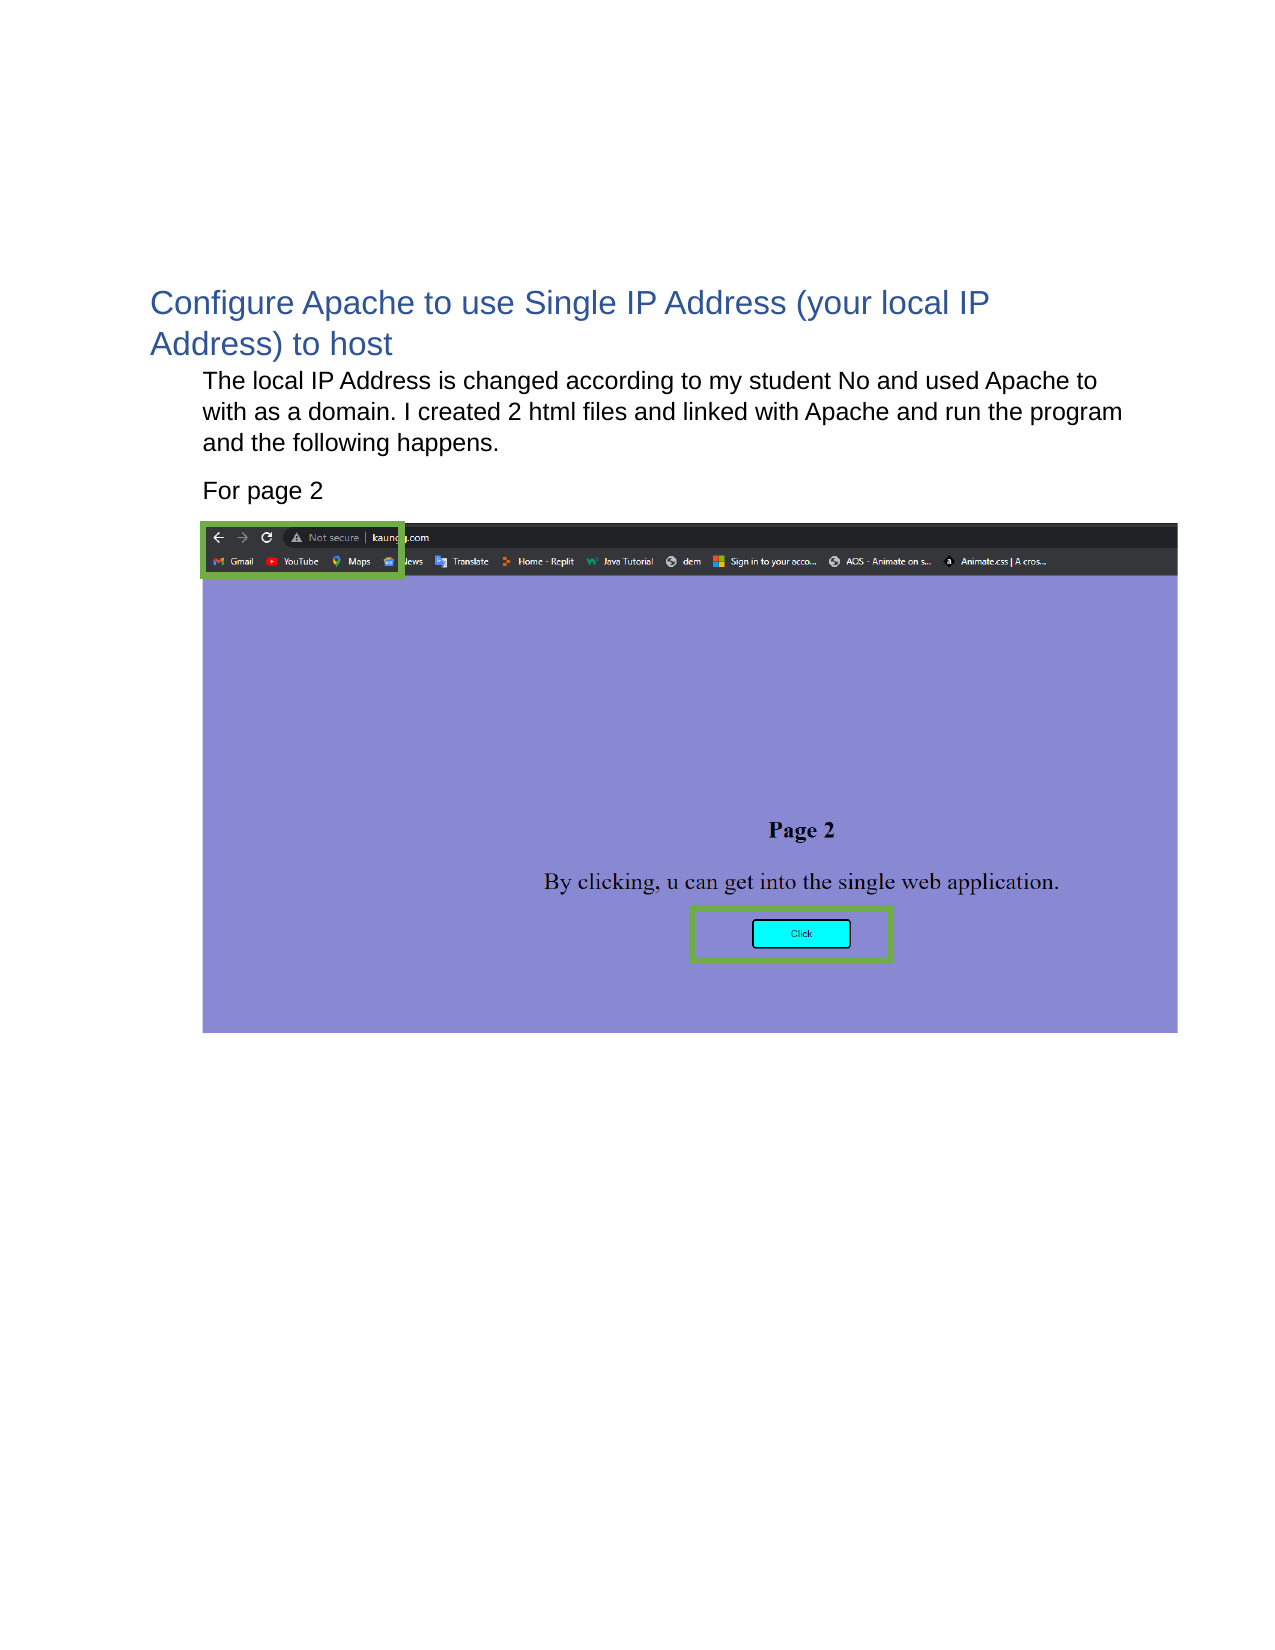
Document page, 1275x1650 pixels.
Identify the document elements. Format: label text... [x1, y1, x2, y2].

picture [206, 527, 398, 572]
picture [202, 523, 1178, 1033]
text The local IP Address is changed according to my student No and used Apache to with as a domain. I created 2 html files and linked with Apache and run the program and the following happens. [202, 366, 1125, 457]
text For page 2 [202, 476, 1125, 504]
subtitle Configure Apache to use Single IP Address (your local IP Address) to host [150, 283, 1125, 363]
